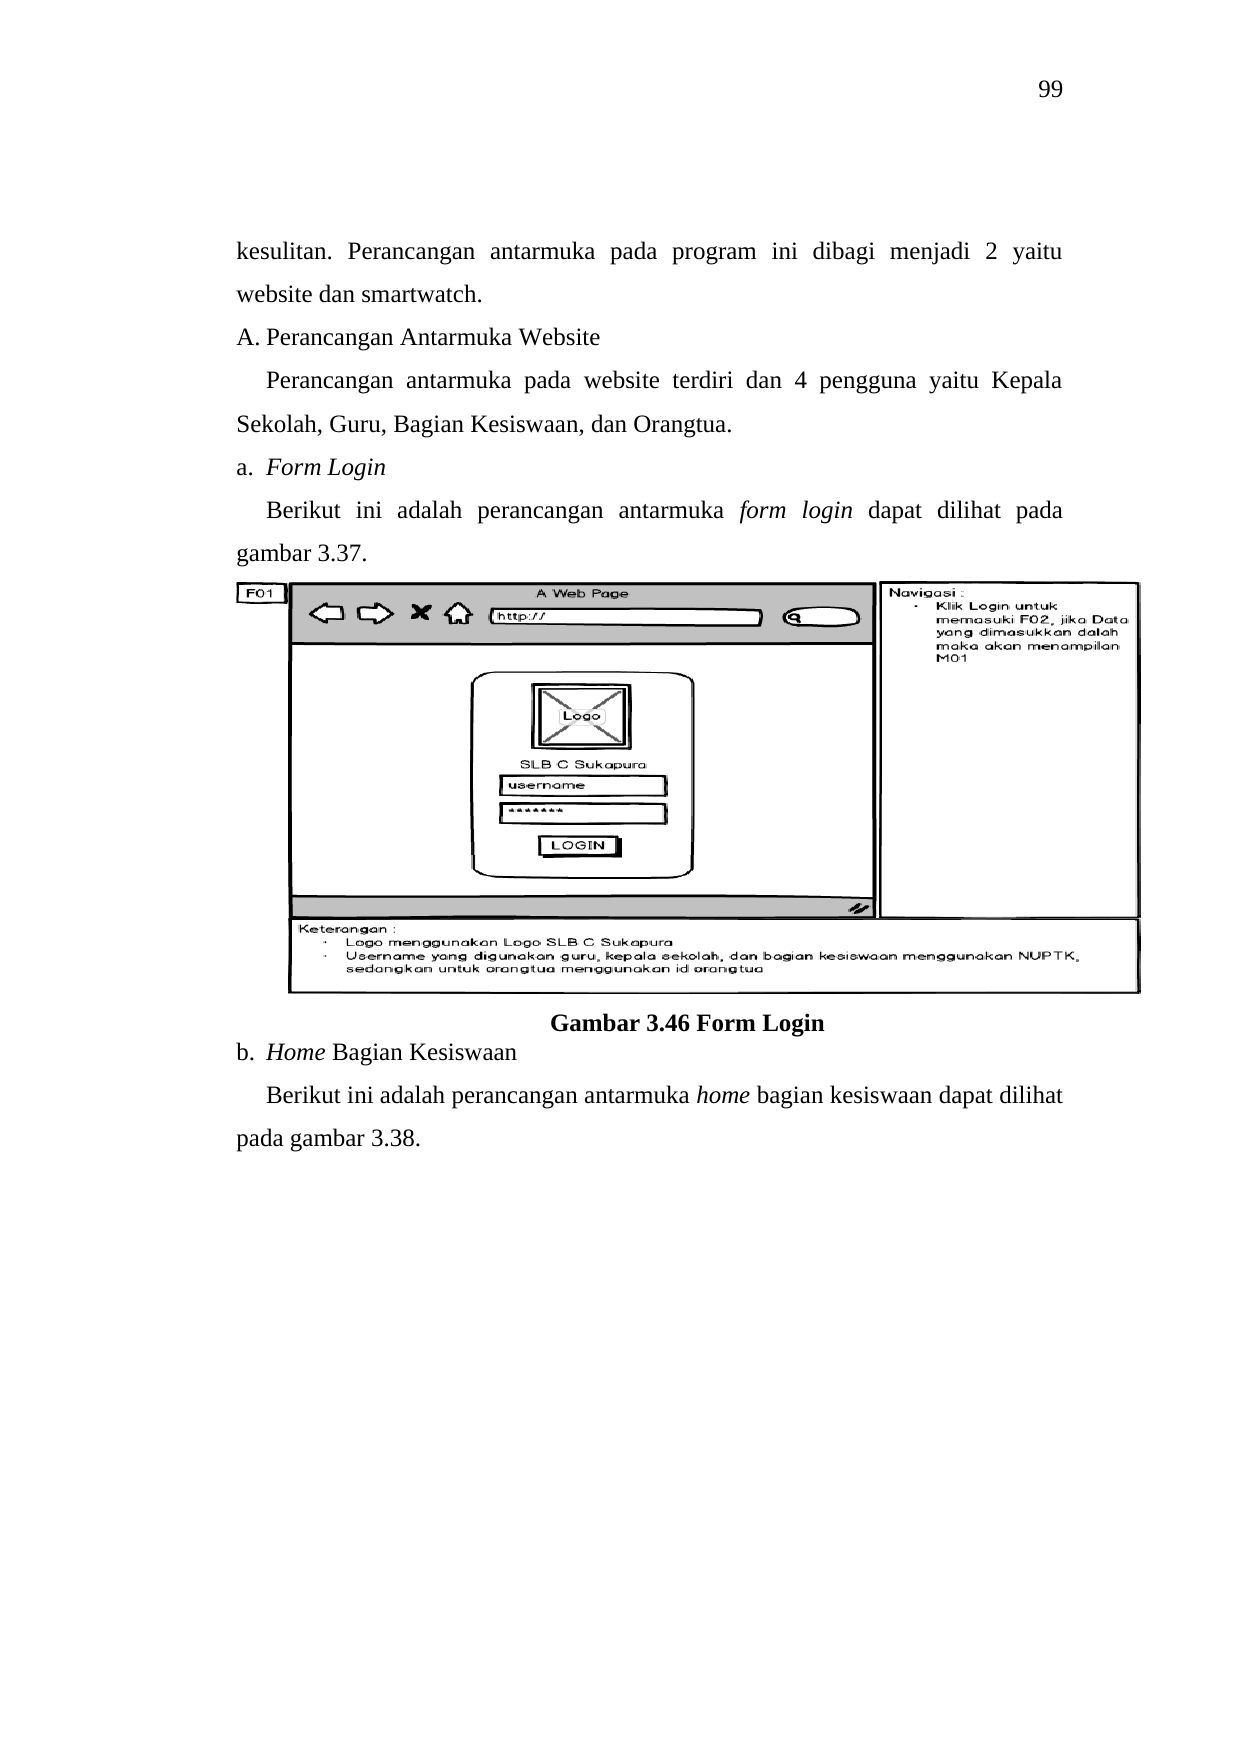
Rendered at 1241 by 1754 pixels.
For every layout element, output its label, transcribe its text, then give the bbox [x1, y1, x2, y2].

list Perancangan Antarmuka Website [236, 322, 1063, 351]
list Home Bagian Kesiswaan [236, 1037, 1063, 1066]
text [236, 236, 1063, 308]
picture [236, 581, 1141, 994]
list Form Login [236, 452, 1063, 481]
list Perancangan antarmuka pada website terdiri dan 4 pengguna yaitu Kepala Sekolah, Guru, Bagian Kesiswaan, dan Orangtua. [236, 366, 1063, 437]
text Berikut ini adalah perancangan antarmuka home bagian kesiswaan dapat dilihat pada gambar 3.38. [236, 1080, 1063, 1152]
list Berikut ini adalah perancangan antarmuka form login dapat dilihat pada gambar 3.37. [236, 495, 1063, 567]
